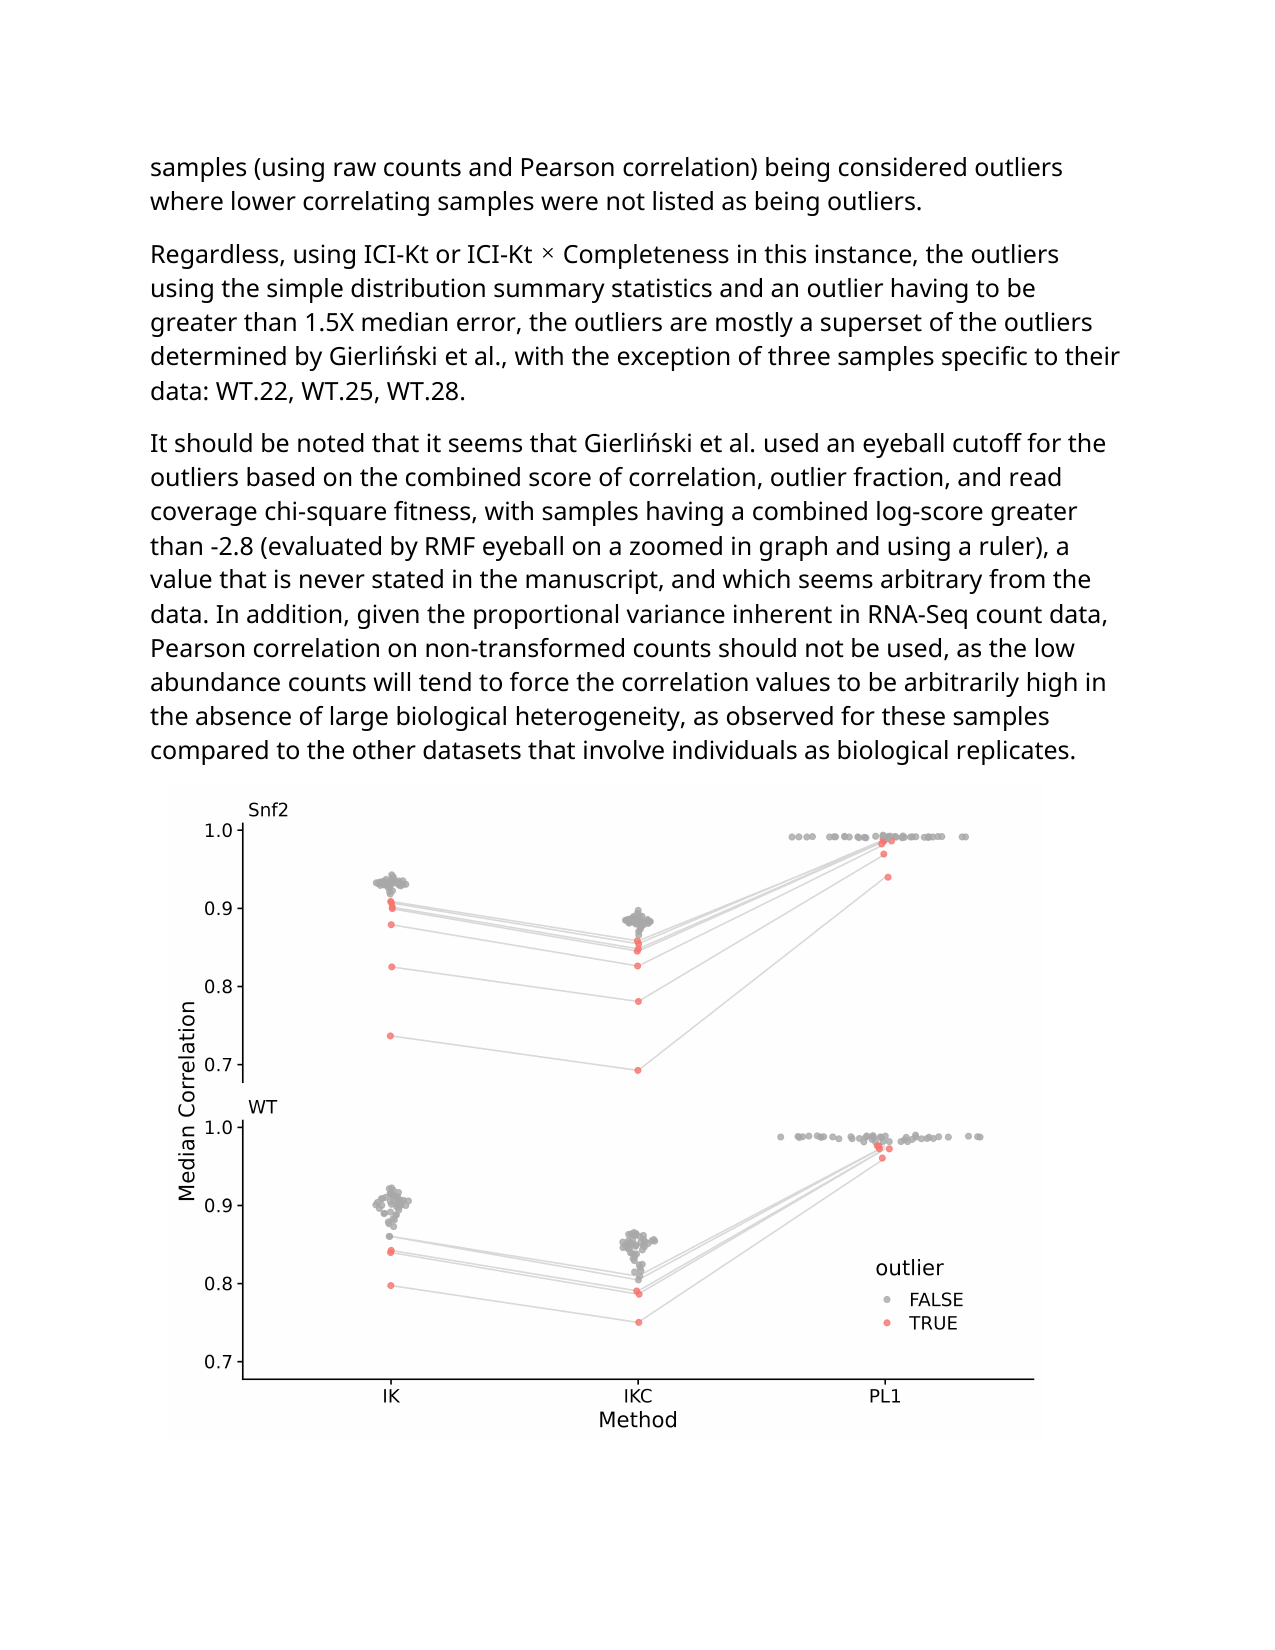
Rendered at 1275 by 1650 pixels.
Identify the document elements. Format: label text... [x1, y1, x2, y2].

picture [168, 785, 1044, 1442]
text Regardless, using ICI-Kt or ICI-Kt Completeness in this instance, the outliers using the simple distribution summary statistics and an outlier having to be greater than 1.5X median error, the outliers are mostly a superset of the outliers determined by Gierliński et al., with the exception of three samples specific to their data: WT.22, WT.25, WT.28. [150, 237, 1125, 407]
text It should be noted that it seems that Gierliński et al. used an eyeball cutoff for the outliers based on the combined score of correlation, outlier fraction, and read coverage chi-square fitness, with samples having a combined log-score greater than -2.8 (evaluated by RMF eyeball on a zoomed in graph and using a ruler), a value that is never stated in the manuscript, and which seems arbitrary from the data. In addition, given the proportional variance inherent in RNA-Seq count data, Pearson correlation on non-transformed counts should not be used, as the low abundance counts will tend to force the correlation values to be arbitrarily high in the absence of large biological heterogeneity, as observed for these samples compared to the other datasets that involve individuals as biological replicates. [150, 426, 1125, 767]
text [150, 150, 1125, 218]
